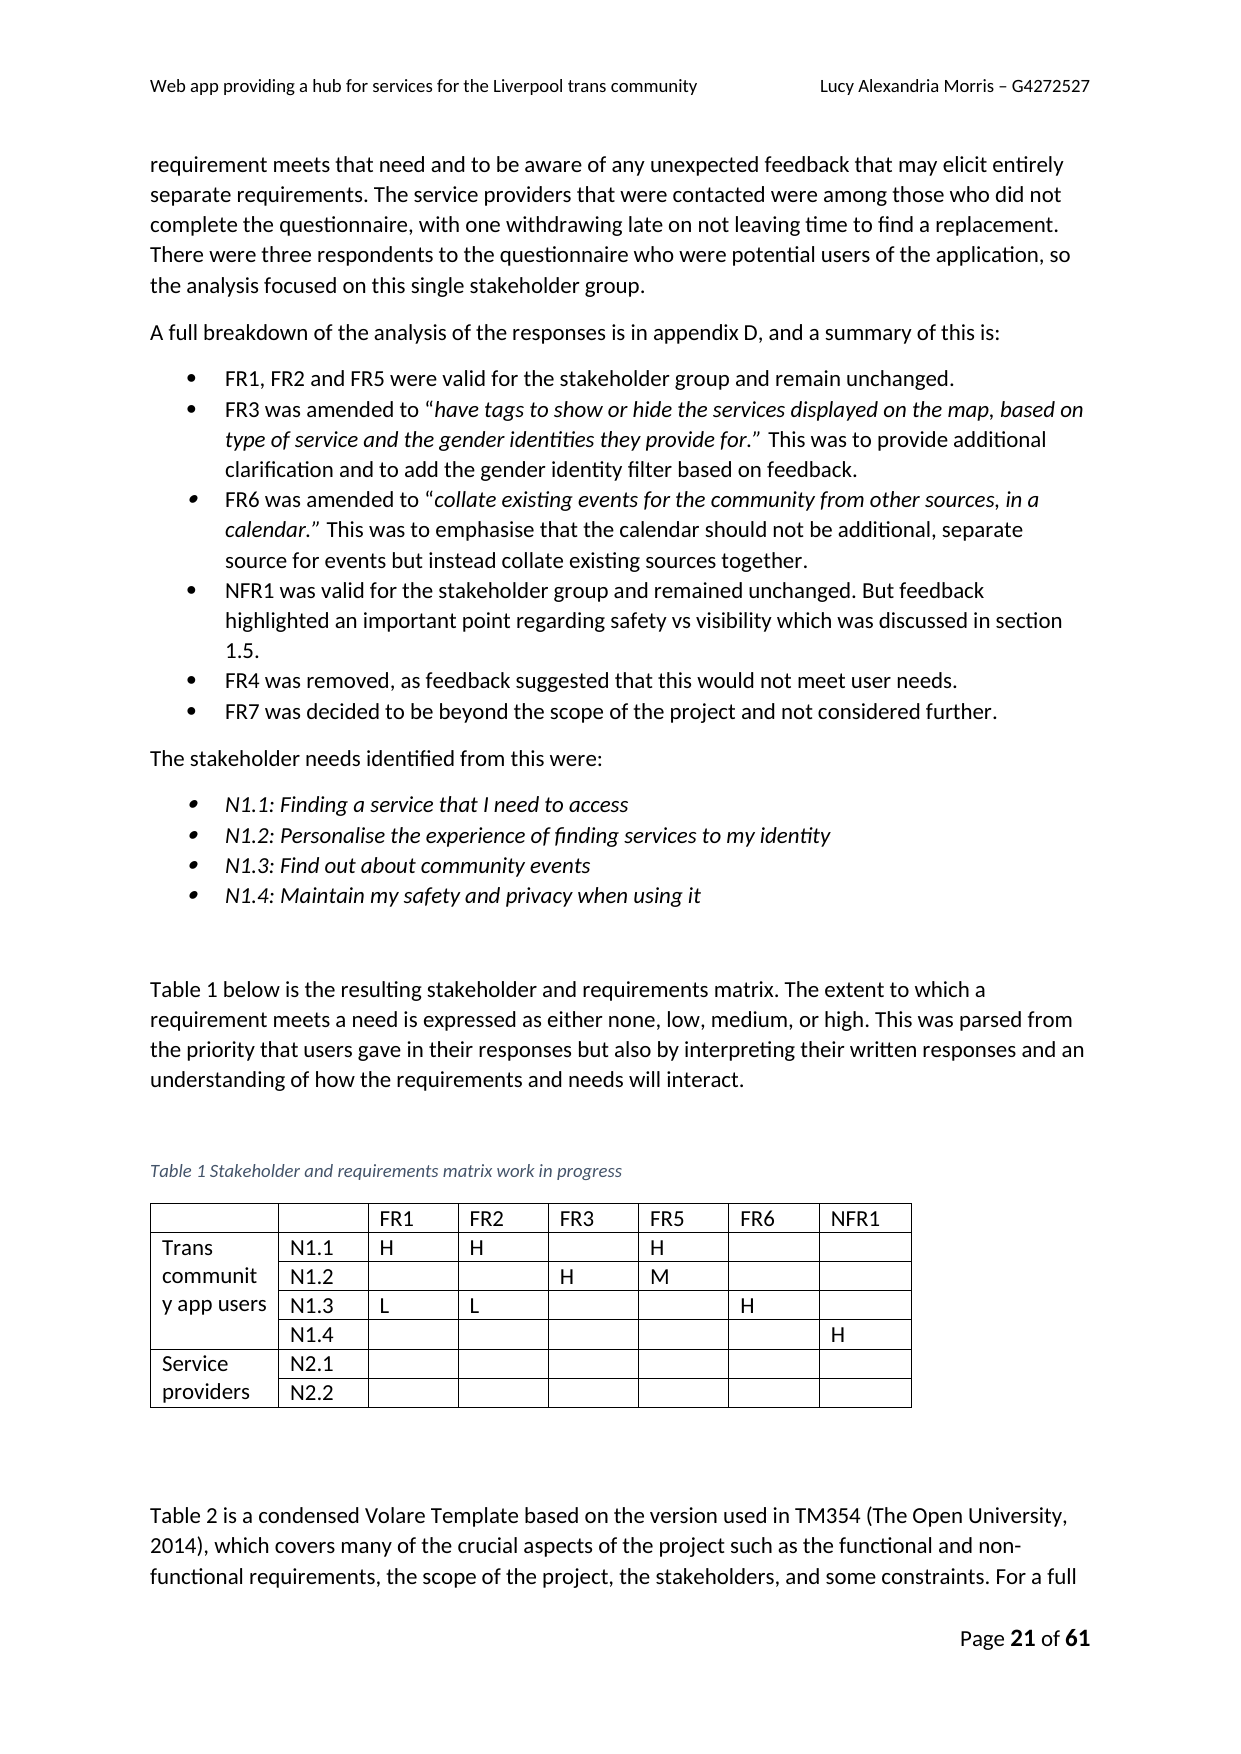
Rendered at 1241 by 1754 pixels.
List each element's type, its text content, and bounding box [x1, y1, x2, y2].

list FR1, FR2 and FR5 were valid for the stakeholder group and remain unchanged. [187, 364, 1090, 393]
list FR3 was amended to “have tags to show or hide the services displayed on the map, based on type of service and the gender identities they provide for.” This was to provide additional clarification and to add the gender identity filter based on feedback. [187, 395, 1090, 483]
table_cell [639, 1320, 728, 1348]
text The stakeholder needs identified from this were: [150, 744, 1090, 772]
table_cell H [729, 1291, 819, 1319]
table_header FR2 [459, 1204, 548, 1232]
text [150, 150, 1090, 299]
table_cell H [820, 1320, 911, 1348]
table_cell [820, 1291, 911, 1319]
table_cell [549, 1291, 638, 1319]
table_cell [459, 1320, 548, 1348]
table_cell [369, 1262, 458, 1290]
table_cell N2.1 [279, 1350, 368, 1377]
table_cell [459, 1262, 548, 1290]
table_cell [369, 1379, 458, 1407]
table_header [279, 1204, 368, 1232]
table_header NFR1 [820, 1204, 911, 1232]
list FR4 was removed, as feedback suggested that this would not meet user needs. [187, 667, 1090, 695]
table_cell M [639, 1262, 728, 1290]
table_cell [729, 1262, 819, 1290]
table_cell [820, 1233, 911, 1261]
list NFR1 was valid for the stakeholder group and remained unchanged. But feedback highlighted an important point regarding safety vs visibility which was discussed in section 1.5. [187, 576, 1090, 664]
table_cell L [369, 1291, 458, 1319]
table_cell N1.4 [279, 1320, 368, 1348]
table_cell [369, 1350, 458, 1377]
list N1.2: Personalise the experience of finding services to my identity [187, 821, 1090, 849]
list N1.1: Finding a service that I need to access [187, 791, 1090, 819]
table_cell [820, 1262, 911, 1290]
table_header FR3 [549, 1204, 638, 1232]
table_cell [639, 1379, 728, 1407]
table_cell [729, 1350, 819, 1377]
table_cell [639, 1291, 728, 1319]
table_header [151, 1204, 278, 1232]
list FR7 was decided to be beyond the scope of the project and not considered further. [187, 697, 1090, 725]
table_cell [459, 1350, 548, 1377]
table_cell L [459, 1291, 548, 1319]
table_cell N1.2 [279, 1262, 368, 1290]
table_cell [729, 1379, 819, 1407]
list N1.3: Find out about community events [187, 851, 1090, 879]
table_cell N1.1 [279, 1233, 368, 1261]
table_cell [729, 1320, 819, 1348]
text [150, 1501, 1090, 1590]
table_header FR6 [729, 1204, 819, 1232]
table_cell [459, 1379, 548, 1407]
text Table 1 below is the resulting stakeholder and requirements matrix. The extent to which a requirement meets a need is expressed as either none, low, medium, or high. This was parsed from the priority that users gave in their responses but also by interpreting their written responses and an understanding of how the requirements and needs will interact. [150, 975, 1090, 1094]
list FR6 was amended to “collate existing events for the community from other sources, in a calendar.” This was to emphasise that the calendar should not be additional, separate source for events but instead collate existing sources together. [187, 485, 1090, 574]
table_cell [549, 1320, 638, 1348]
table_header FR1 [369, 1204, 458, 1232]
table_cell [369, 1320, 458, 1348]
table_cell [820, 1379, 911, 1407]
table_cell Service providers [151, 1350, 278, 1407]
text A full breakdown of the analysis of the responses is in appendix D, and a summary of this is: [150, 318, 1090, 346]
table_header FR5 [639, 1204, 728, 1232]
table_cell H [459, 1233, 548, 1261]
table_cell [549, 1350, 638, 1377]
table_cell [549, 1233, 638, 1261]
table_cell [549, 1379, 638, 1407]
list N1.4: Maintain my safety and privacy when using it [187, 881, 1090, 909]
table_cell H [639, 1233, 728, 1261]
table_cell Trans community app users [151, 1233, 278, 1348]
table_cell [820, 1350, 911, 1377]
table_cell N1.3 [279, 1291, 368, 1319]
table_cell [729, 1233, 819, 1261]
table_cell H [549, 1262, 638, 1290]
table_cell H [369, 1233, 458, 1261]
table_cell N2.2 [279, 1379, 368, 1407]
table_cell [639, 1350, 728, 1377]
